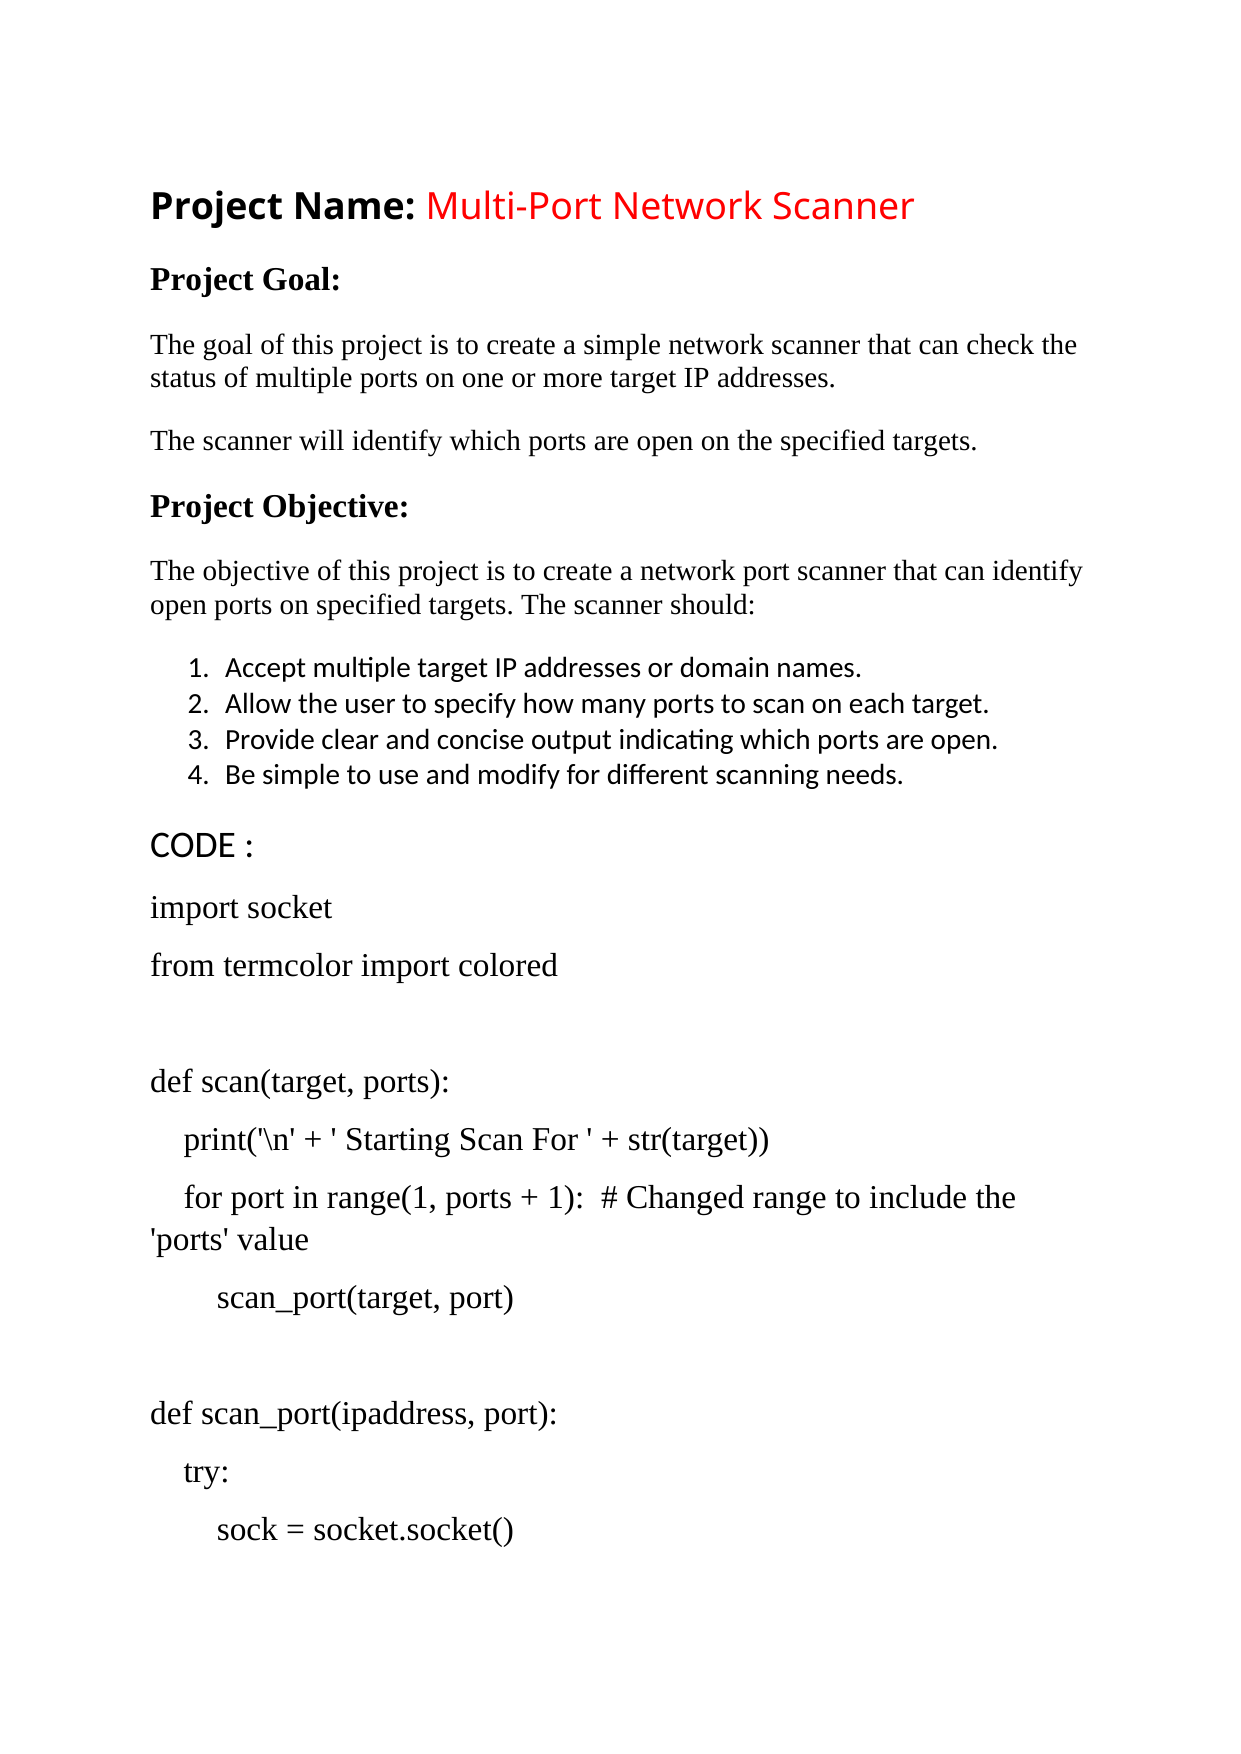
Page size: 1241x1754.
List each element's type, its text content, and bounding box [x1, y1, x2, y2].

text from termcolor import colored [150, 945, 1090, 984]
list Allow the user to specify how many ports to scan on each target. [187, 685, 1090, 721]
text def scan(target, ports): [150, 1061, 1090, 1100]
text The scanner will identify which ports are open on the specified targets. [150, 423, 1090, 457]
text print('\n' + ' Starting Scan For ' + str(target)) [150, 1119, 1090, 1158]
list Provide clear and concise output indicating which ports are open. [187, 721, 1090, 756]
text import socket [150, 887, 1090, 926]
text The goal of this project is to create a simple network scanner that can check the status of multiple ports on one or more target IP addresses. [150, 327, 1090, 394]
text try: [150, 1451, 1090, 1489]
text def scan_port(ipaddress, port): [150, 1393, 1090, 1431]
text scan_port(target, port) [150, 1277, 1090, 1315]
subtitle Project Objective: [150, 486, 1090, 524]
list Be simple to use and modify for different scanning needs. [187, 756, 1090, 792]
text Project Goal: [150, 259, 1090, 298]
text CODE : [150, 821, 1090, 867]
text sock = socket.socket() [150, 1509, 1090, 1547]
list Accept multiple target IP addresses or domain names. [187, 649, 1090, 685]
text Project Name: Multi-Port Network Scanner [150, 179, 1090, 230]
text for port in range(1, ports + 1): # Changed range to include the 'ports' value [150, 1177, 1090, 1257]
text The objective of this project is to create a network port scanner that can identify open ports on specified targets. The scanner should: [150, 553, 1090, 620]
